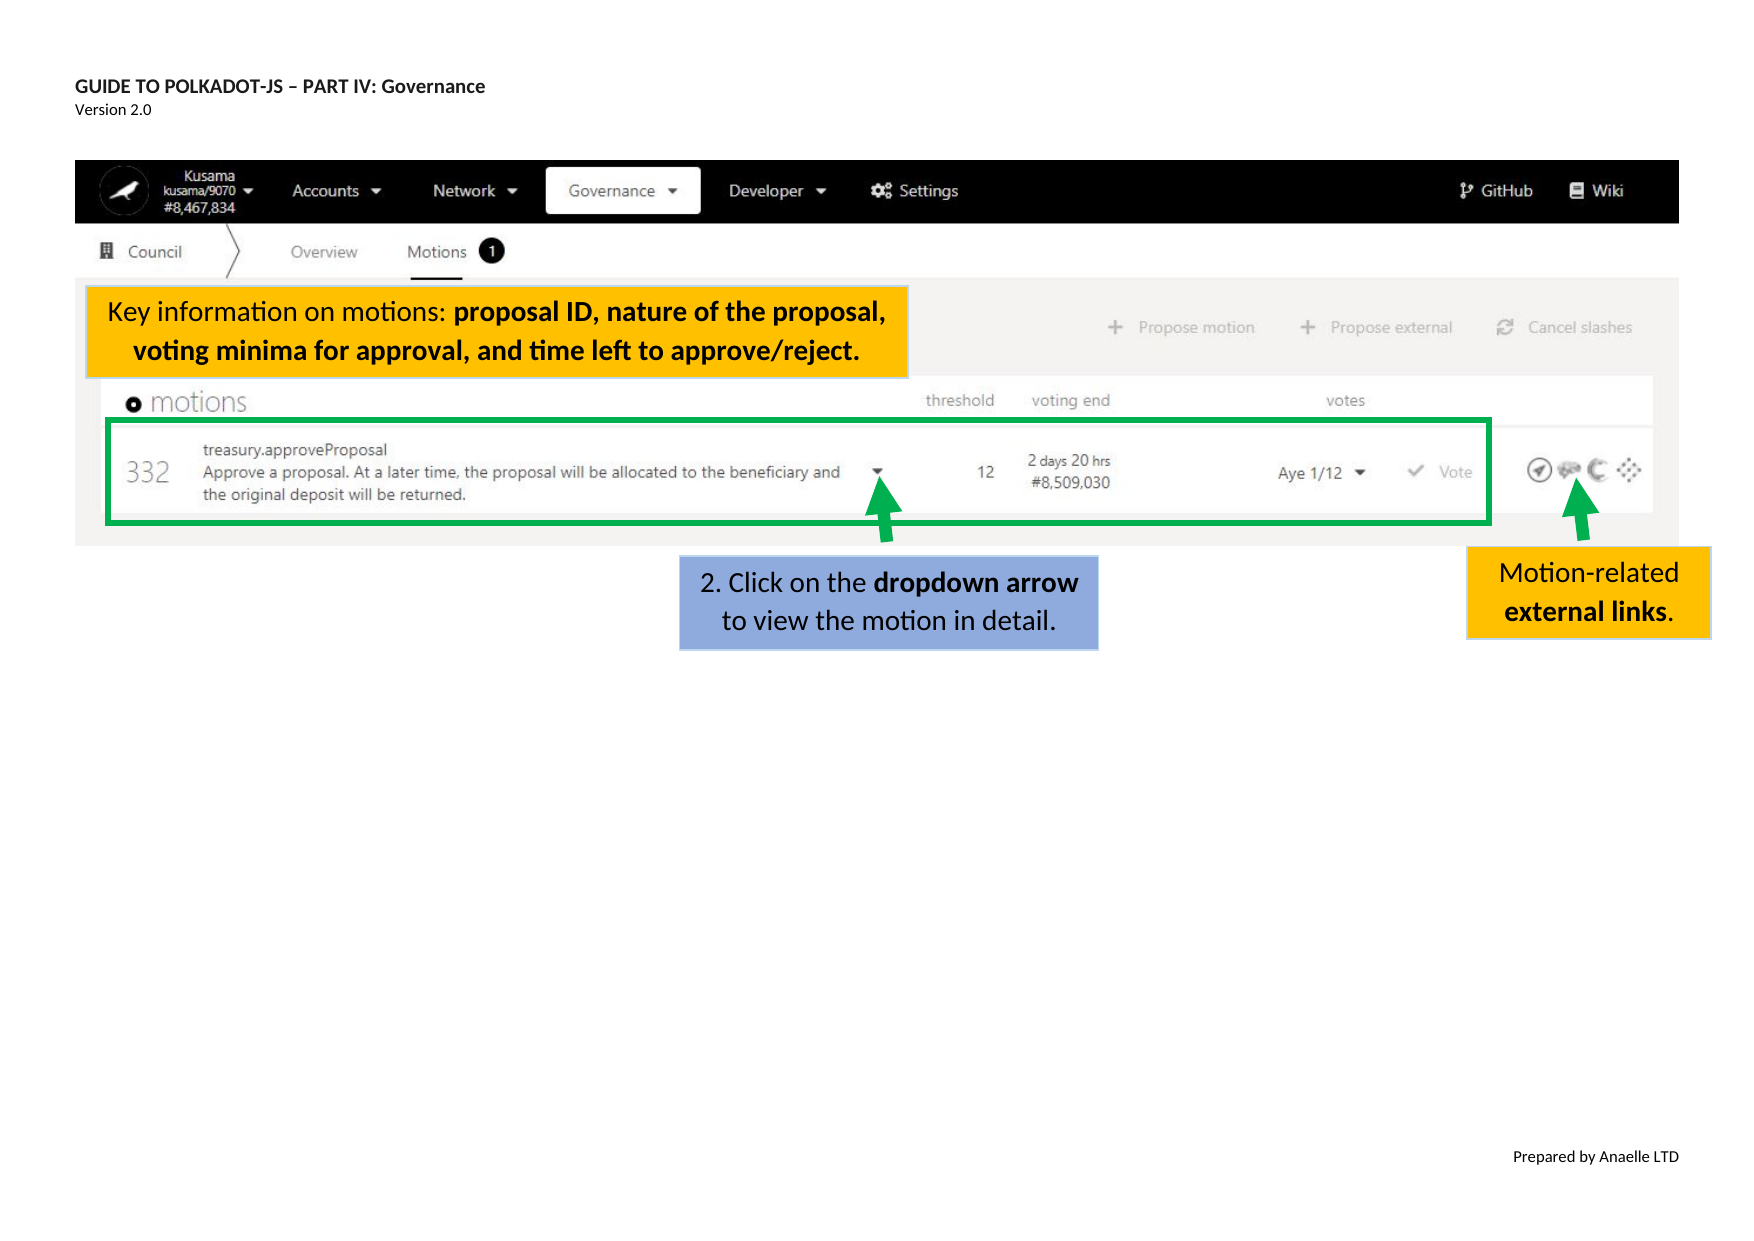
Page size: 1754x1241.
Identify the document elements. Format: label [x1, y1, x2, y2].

picture [75, 160, 1679, 546]
